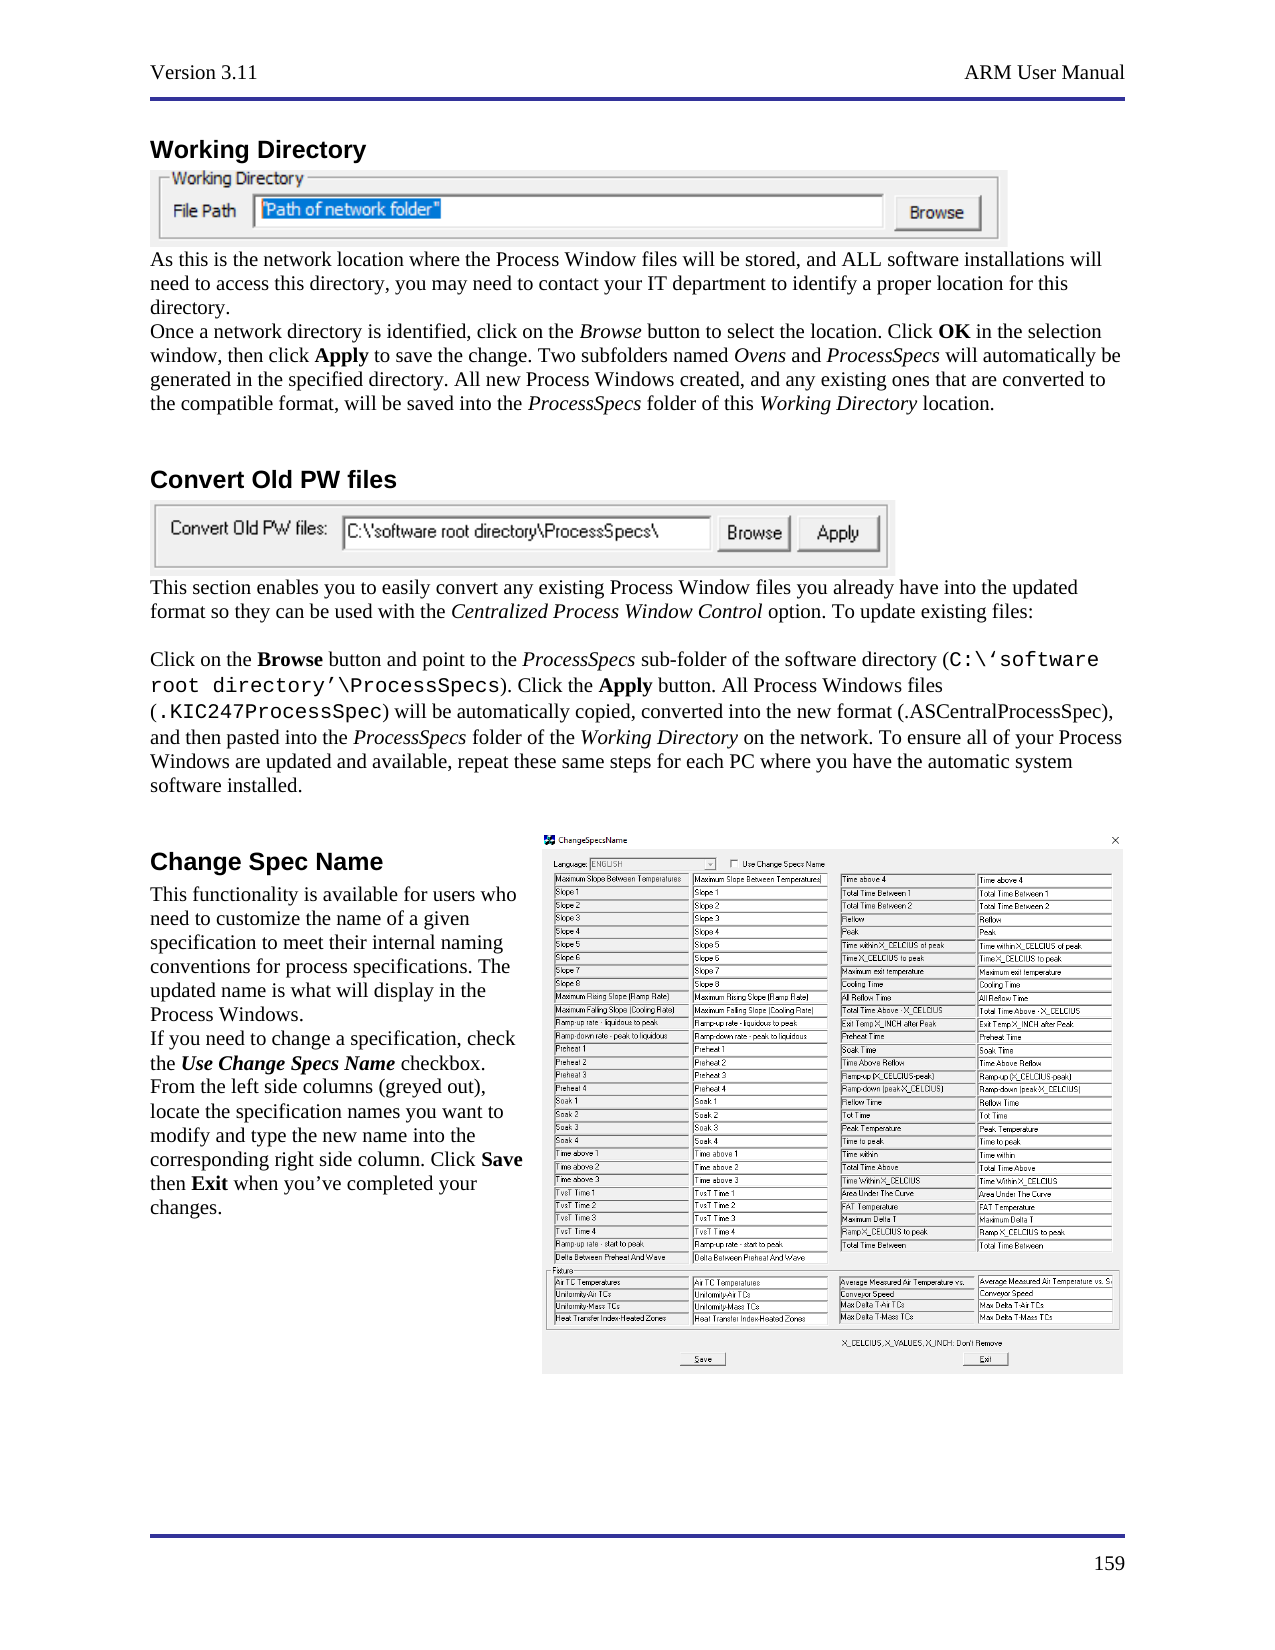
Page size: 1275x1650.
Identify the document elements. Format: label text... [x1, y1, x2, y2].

subtitle Convert Old PW files [150, 465, 1125, 494]
text Click on the Browse button and point to the ProcessSpecs sub-folder of the software directory (C:\‘software root directory’\ProcessSpecs). Click the Apply button. All Process Windows files (.KIC247ProcessSpec) will be automatically copied, converted into the new format (.ASCentralProcessSpec), and then pasted into the ProcessSpecs folder of the Working Directory on the network. To ensure all of your Process Windows are updated and available, repeat these same steps for each PC where you have the automatic system software installed. [150, 647, 1125, 797]
text If you need to change a specification, check the Use Change Specs Name checkbox. From the left side columns (greyed out), locate the specification names you want to modify and type the new name into the corresponding right side column. Click Save then Exit when you’ve completed your changes. [150, 1026, 541, 1219]
subtitle Change Spec Name [150, 847, 541, 876]
subtitle Working Directory [150, 135, 1125, 164]
text This section enables you to easily convert any existing Process Window files you already have into the updated format so they can be used with the Centralized Process Window Control option. To update existing files: [150, 575, 1125, 623]
text This functionality is available for users who need to customize the name of a given specification to meet their internal naming conventions for process specifications. The updated name is what will display in the Process Windows. [150, 882, 541, 1026]
picture [541, 832, 1123, 1373]
picture [150, 170, 1008, 247]
picture [150, 500, 896, 576]
text As this is the network location where the Process Window files will be stored, and ALL software installations will need to access this directory, you may need to contact your IT department to identify a proper location for this directory. Once a network directory is identified, click on the Browse button to select the location. Click OK in the selection window, then click Apply to save the change. Two subfolders named Ovens and ProcessSpecs will automatically be generated in the specified directory. All new Process Windows created, and any existing ones that are converted to the compatible format, will be saved into the ProcessSpecs folder of this Working Directory location. [150, 247, 1125, 415]
